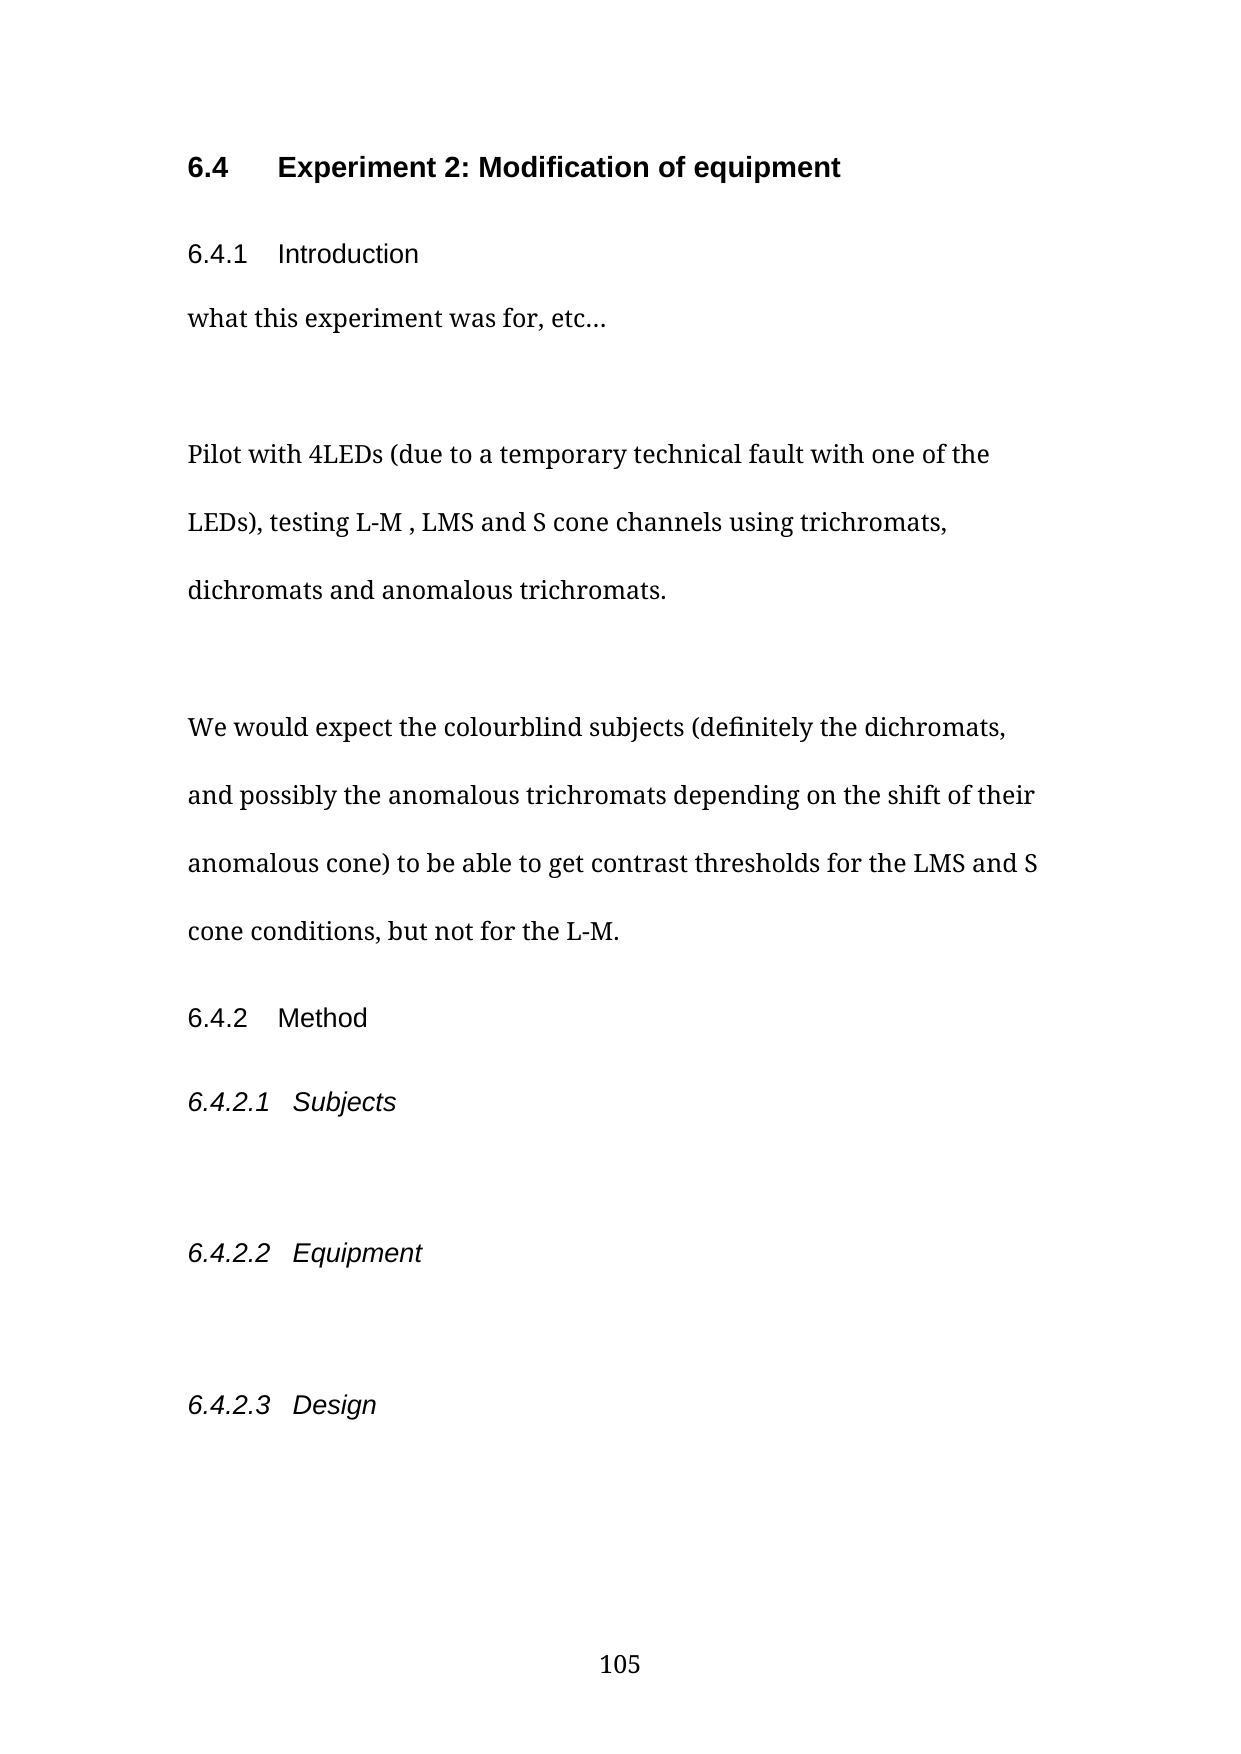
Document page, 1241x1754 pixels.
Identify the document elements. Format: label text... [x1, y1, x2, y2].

subtitle Method [187, 1002, 1053, 1034]
subtitle Equipment [187, 1237, 1053, 1268]
subtitle Experiment 2: Modification of equipment [187, 150, 1053, 183]
text Pilot with 4LEDs (due to a temporary technical fault with one of the LEDs), testing L-M , LMS and S cone channels using trichromats, dichromats and anomalous trichromats. [187, 437, 1053, 607]
subtitle Introduction [187, 238, 1053, 269]
subtitle Design [187, 1389, 1053, 1420]
text We would expect the colourblind subjects (definitely the dichromats, and possibly the anomalous trichromats depending on the shift of their anomalous cone) to be able to get contrast thresholds for the LMS and S cone conditions, but not for the L-M. [187, 709, 1053, 948]
text what this experiment was for, etc… [187, 300, 1053, 334]
subtitle Subjects [187, 1086, 1053, 1117]
